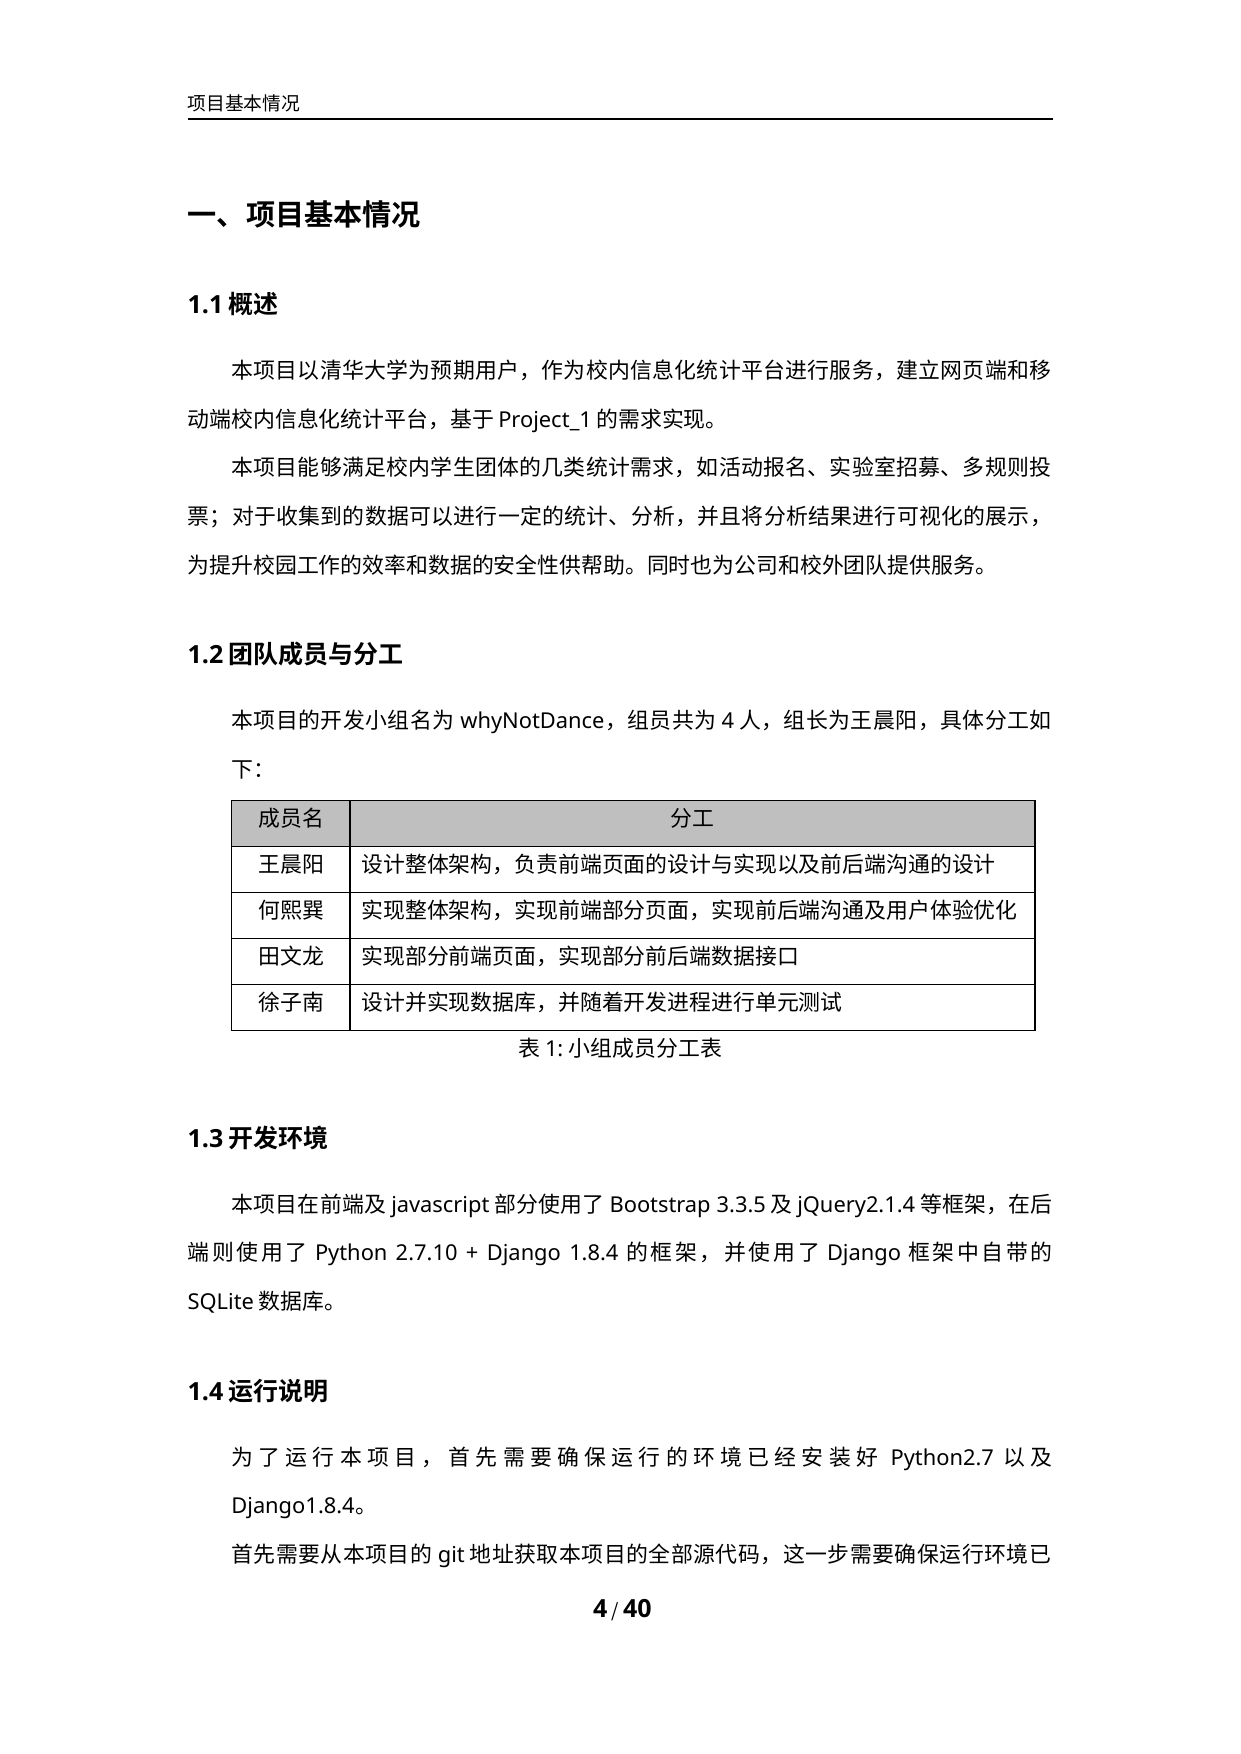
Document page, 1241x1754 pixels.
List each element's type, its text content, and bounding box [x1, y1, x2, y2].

table_cell 设计整体架构，负责前端页面的设计与实现以及前后端沟通的设计 [351, 847, 1034, 892]
table_header 分工 [351, 801, 1034, 846]
table_header 成员名 [232, 801, 349, 846]
text 本项目能够满足校内学生团体的几类统计需求，如活动报名、实验室招募、多规则投票；对于收集到的数据可以进行一定的统计、分析，并且将分析结果进行可视化的展示，为提升校园工作的效率和数据的安全性供帮助。同时也为公司和校外团队提供服务。 [187, 450, 1053, 580]
table_cell 何熙巽 [232, 893, 349, 938]
table_cell 实现部分前端页面，实现部分前后端数据接口 [351, 939, 1034, 984]
subtitle 1.3开发环境 [187, 1104, 1053, 1169]
subtitle 1.4运行说明 [187, 1357, 1053, 1422]
subtitle 1.2团队成员与分工 [187, 621, 1053, 686]
table_cell 徐子南 [232, 985, 349, 1030]
text 表1: 小组成员分工表 [187, 1031, 1053, 1063]
table_cell 田文龙 [232, 939, 349, 984]
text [187, 1536, 1053, 1569]
text 本项目的开发小组名为whyNotDance，组员共为4人，组长为王晨阳，具体分工如下： [231, 703, 1053, 784]
subtitle 1.1概述 [187, 271, 1053, 336]
text 本项目以清华大学为预期用户，作为校内信息化统计平台进行服务，建立网页端和移动端校内信息化统计平台，基于Project_1的需求实现。 [187, 353, 1053, 434]
text 本项目在前端及javascript部分使用了Bootstrap 3.3.5及jQuery2.1.4等框架，在后端则使用了Python 2.7.10 + Django 1.8.4的框架，并使用了Django框架中自带的SQLite数据库。 [187, 1186, 1053, 1316]
text 为了运行本项目，首先需要确保运行的环境已经安装好Python2.7以及Django1.8.4。 [231, 1439, 1053, 1521]
table_cell 设计并实现数据库，并随着开发进程进行单元测试 [351, 985, 1034, 1030]
title 一、项目基本情况 [187, 181, 1053, 246]
table_cell 王晨阳 [232, 847, 349, 892]
table_cell 实现整体架构，实现前端部分页面，实现前后端沟通及用户体验优化 [351, 893, 1034, 938]
